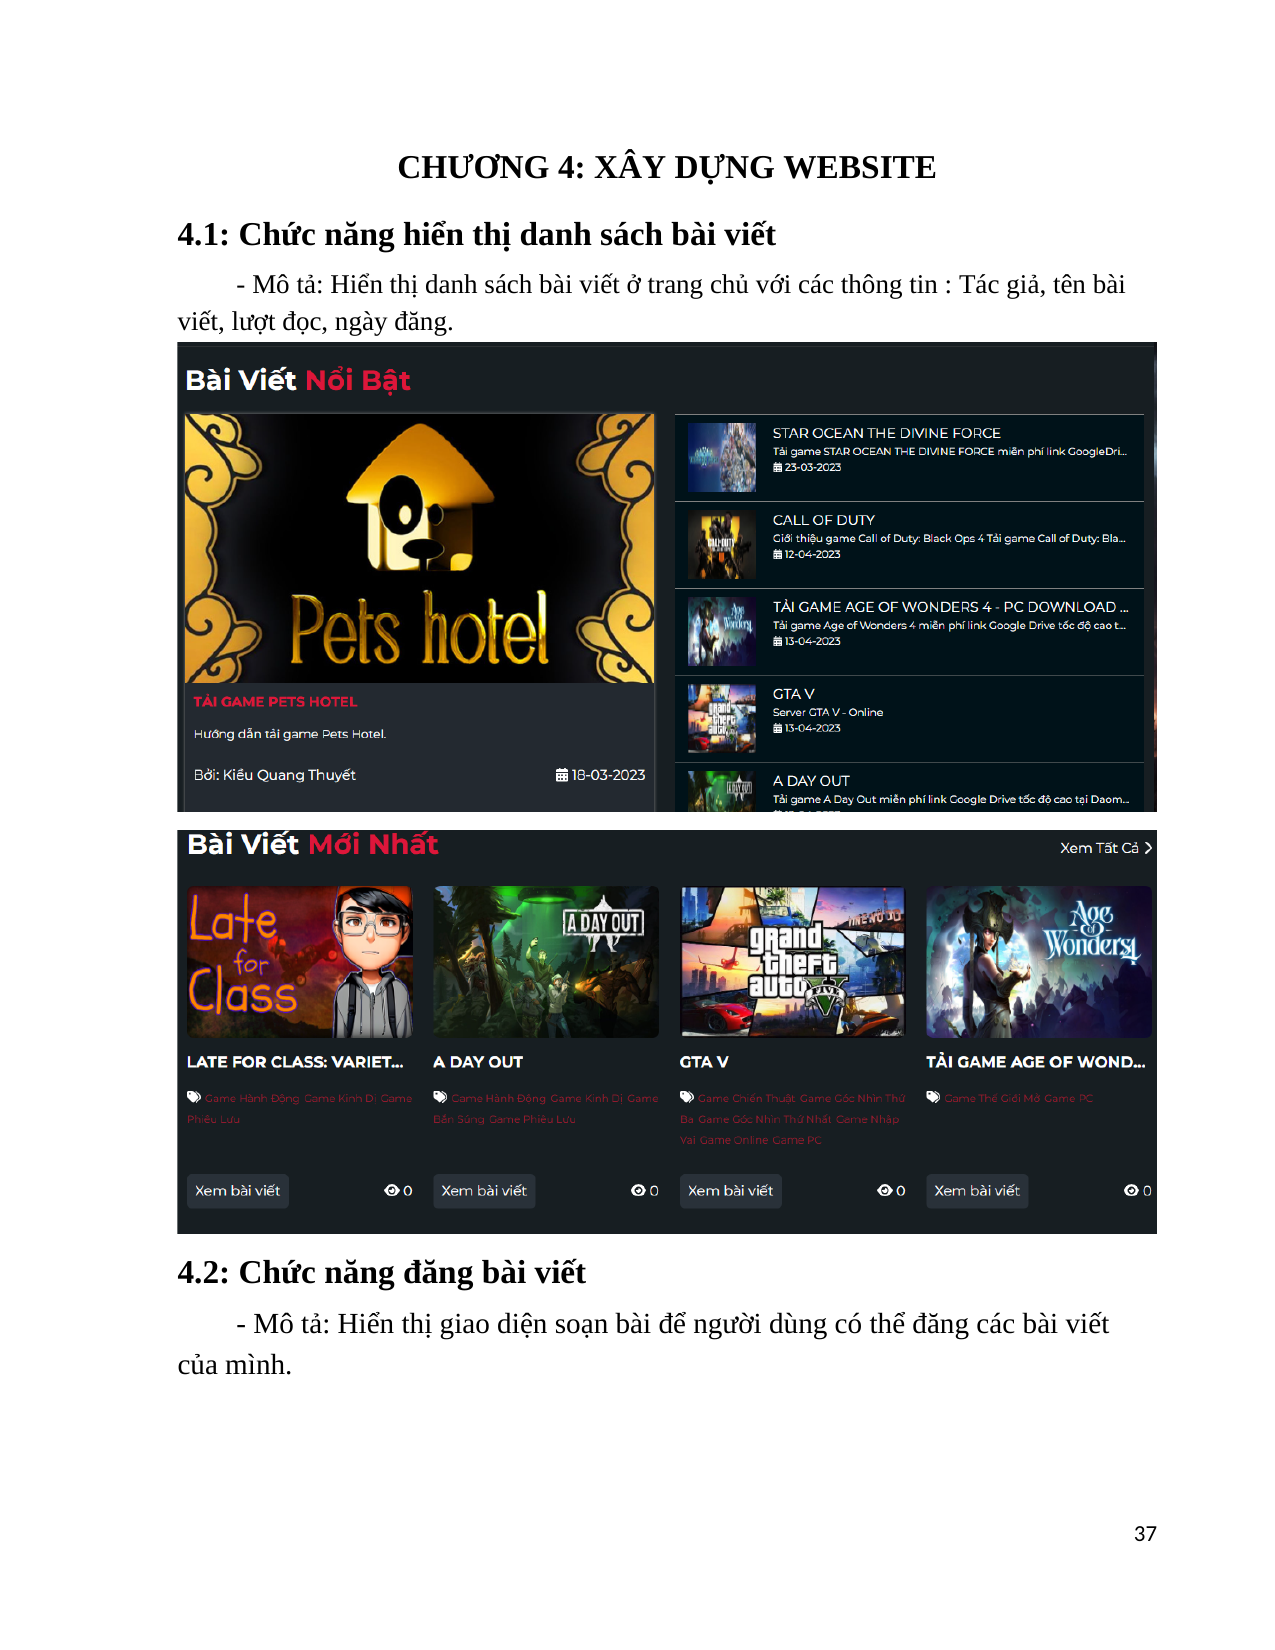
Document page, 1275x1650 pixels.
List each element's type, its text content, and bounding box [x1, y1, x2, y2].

subtitle CHƯƠNG 4: XÂY DỰNG WEBSITE [177, 148, 1157, 186]
picture [177, 830, 1157, 1234]
picture [177, 342, 1157, 812]
subtitle 4.1: Chức năng hiển thị danh sách bài viết [177, 214, 1157, 252]
subtitle 4.2: Chức năng đăng bài viết [177, 1253, 1157, 1291]
text - Mô tả: Hiển thị giao diện soạn bài để người dùng có thể đăng các bài viết của mình. [177, 1307, 1157, 1380]
text - Mô tả: Hiển thị danh sách bài viết ở trang chủ với các thông tin : Tác giả, tên bài viết, lượt đọc, ngày đăng. [177, 268, 1157, 336]
